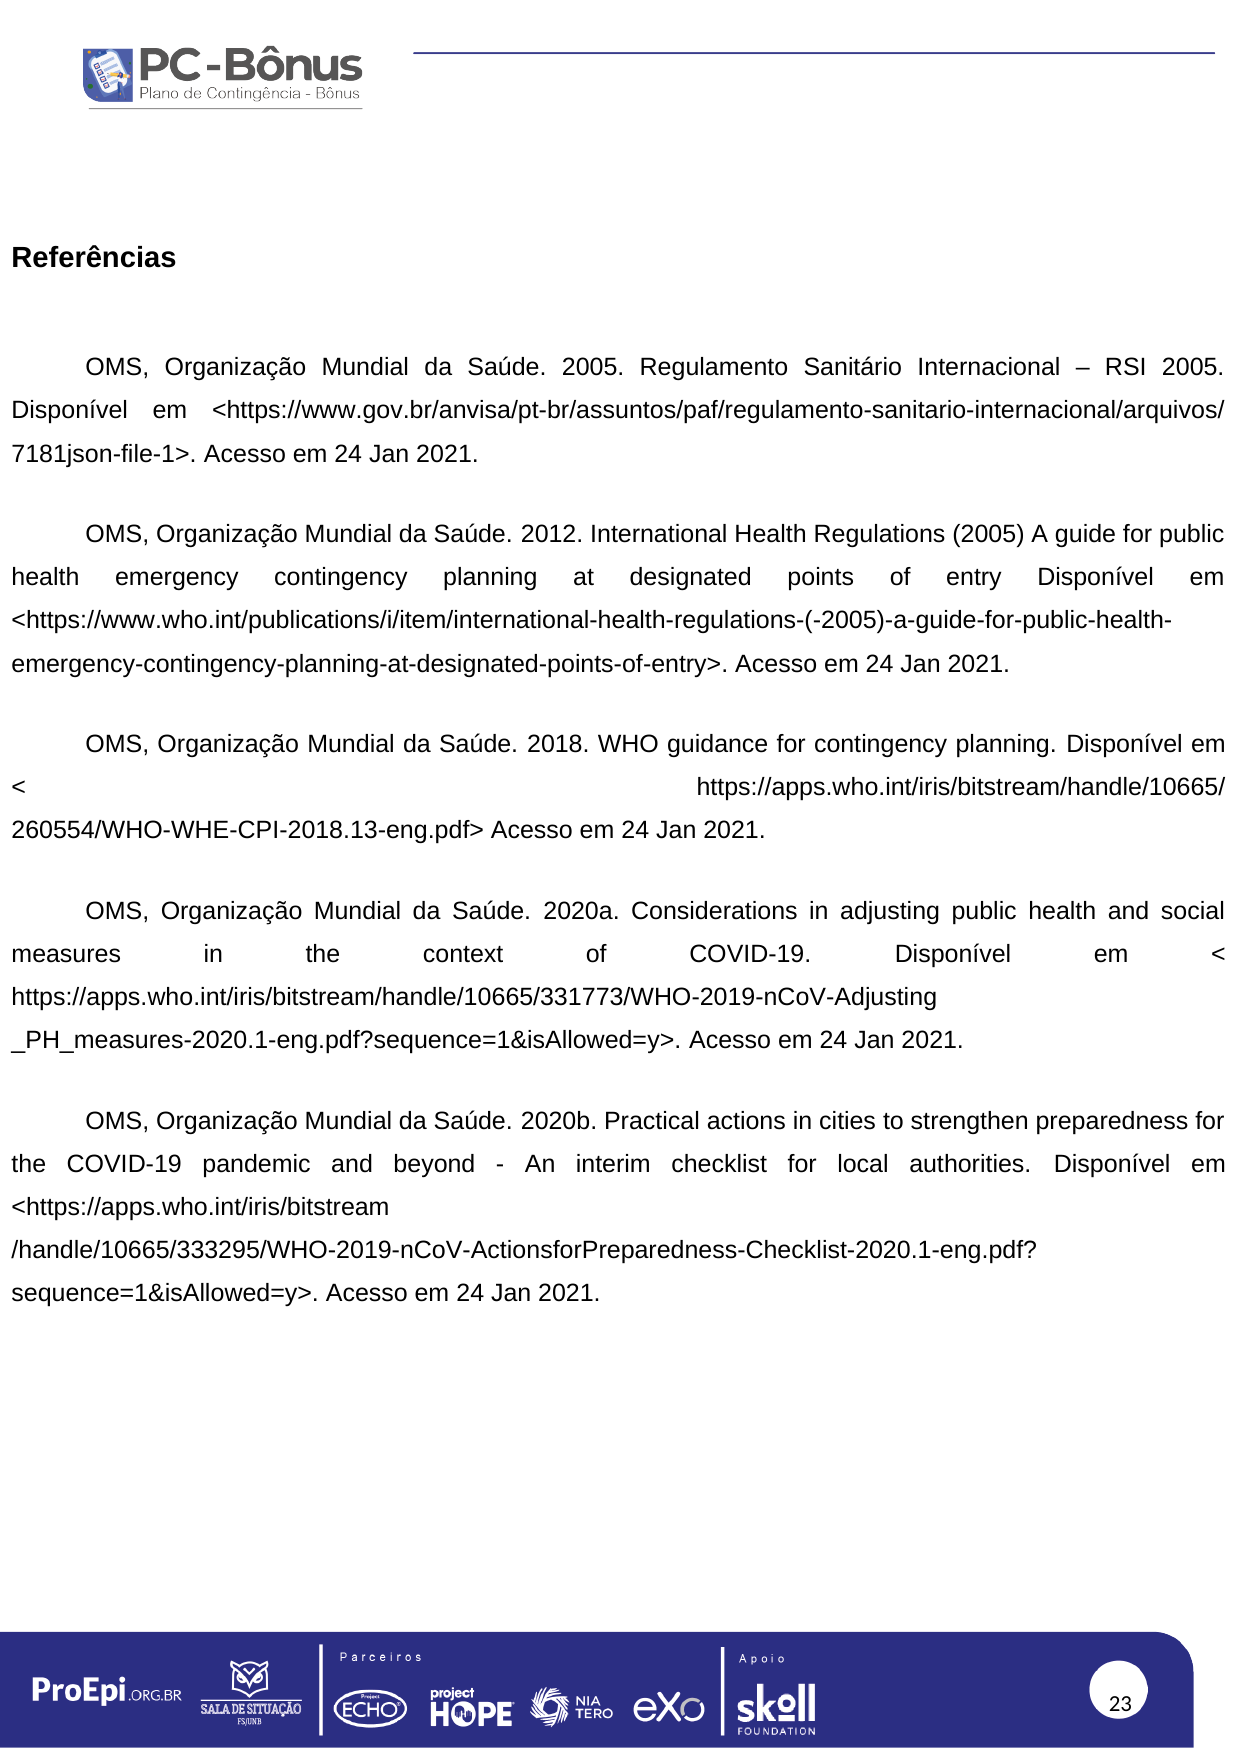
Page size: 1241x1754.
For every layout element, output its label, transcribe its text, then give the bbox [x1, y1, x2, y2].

table_cell OMS, Organização Mundial da Saúde. 2018. WHO guidance for contingency planning. Disponível em < https://apps.who.int/iris/bitstream/handle/10665/ 260554/WHO-WHE-CPI-2018.13-eng.pdf> Acesso em 24 Jan 2021. [0, 704, 1237, 871]
table_cell OMS, Organização Mundial da Saúde. 2020b. Practical actions in cities to strengthen preparedness for the COVID-19 pandemic and beyond - An interim checklist for local authorities. Disponível em <https://apps.who.int/iris/bitstream /handle/10665/333295/WHO-2019-nCoV-ActionsforPreparedness-Checklist-2020.1-eng.pdf?sequence=1&isAllowed=y>. Acesso em 24 Jan 2021. [0, 1081, 1237, 1334]
table_cell OMS, Organização Mundial da Saúde. 2020a. Considerations in adjusting public health and social measures in the context of COVID-19. Disponível em < https://apps.who.int/iris/bitstream/handle/10665/331773/WHO-2019-nCoV-Adjusting _PH_measures-2020.1-eng.pdf?sequence=1&isAllowed=y>. Acesso em 24 Jan 2021. [0, 871, 1237, 1081]
picture [0, 0, 1238, 1748]
table_cell OMS, Organização Mundial da Saúde. 2005. Regulamento Sanitário Internacional – RSI 2005. Disponível em <https://www.gov.br/anvisa/pt-br/assuntos/paf/regulamento-sanitario-internacional/arquivos/7181json-file-1>. Acesso em 24 Jan 2021. [0, 328, 1237, 494]
table_header Referências [0, 177, 1237, 327]
table_cell OMS, Organização Mundial da Saúde. 2012. International Health Regulations (2005) A guide for public health emergency contingency planning at designated points of entry Disponível em <https://www.who.int/publications/i/item/international-health-regulations-(-2005)-a-guide-for-public-health-emergency-contingency-planning-at-designated-points-of-entry>. Acesso em 24 Jan 2021. [0, 494, 1237, 704]
